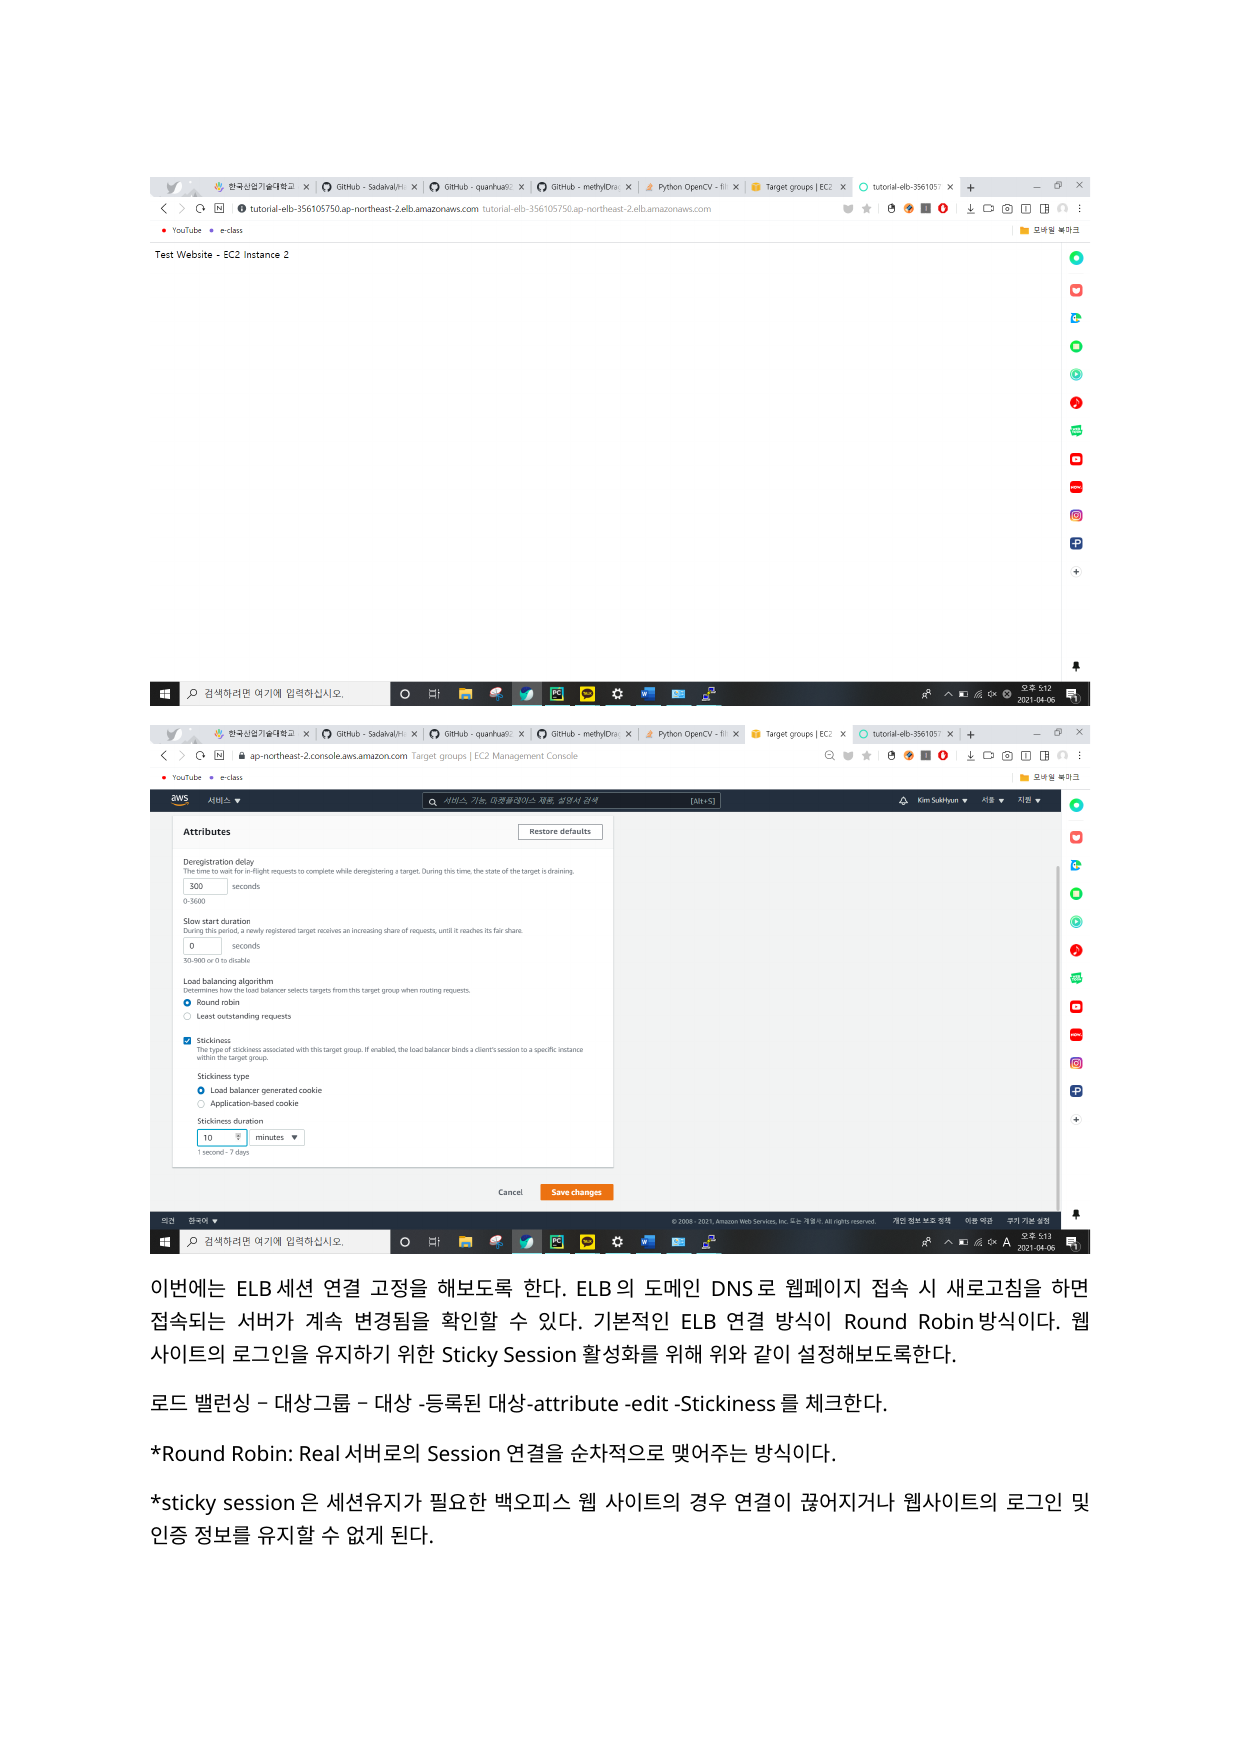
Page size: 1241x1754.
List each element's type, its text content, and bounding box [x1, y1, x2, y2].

text 이번에는 ELB세션 연결 고정을 해보도록 한다. ELB의 도메인 DNS로 웹페이지 접속 시 새로고침을 하면 접속되는 서버가 계속 변경됨을 확인할 수 있다. 기본적인 ELB 연결 방식이 Round Robin방식이다. 웹 사이트의 로그인을 유지하기 위한 Sticky Session 활성화를 위해 위와 같이 설정해보도록한다. [150, 1273, 1090, 1368]
text *sticky session은 세션유지가 필요한 백오피스 웹 사이트의 경우 연결이 끊어지거나 웹사이트의 로그인 및 인증 정보를 유지할 수 없게 된다. [150, 1486, 1090, 1549]
picture [150, 177, 1091, 706]
picture [150, 725, 1091, 1254]
text *Round Robin: Real서버로의 Session 연결을 순차적으로 맺어주는 방식이다. [150, 1437, 1090, 1467]
text 로드 밸런싱 – 대상그룹 – 대상 -등록된 대상-attribute -edit -Stickiness를 체크한다. [150, 1387, 1090, 1418]
